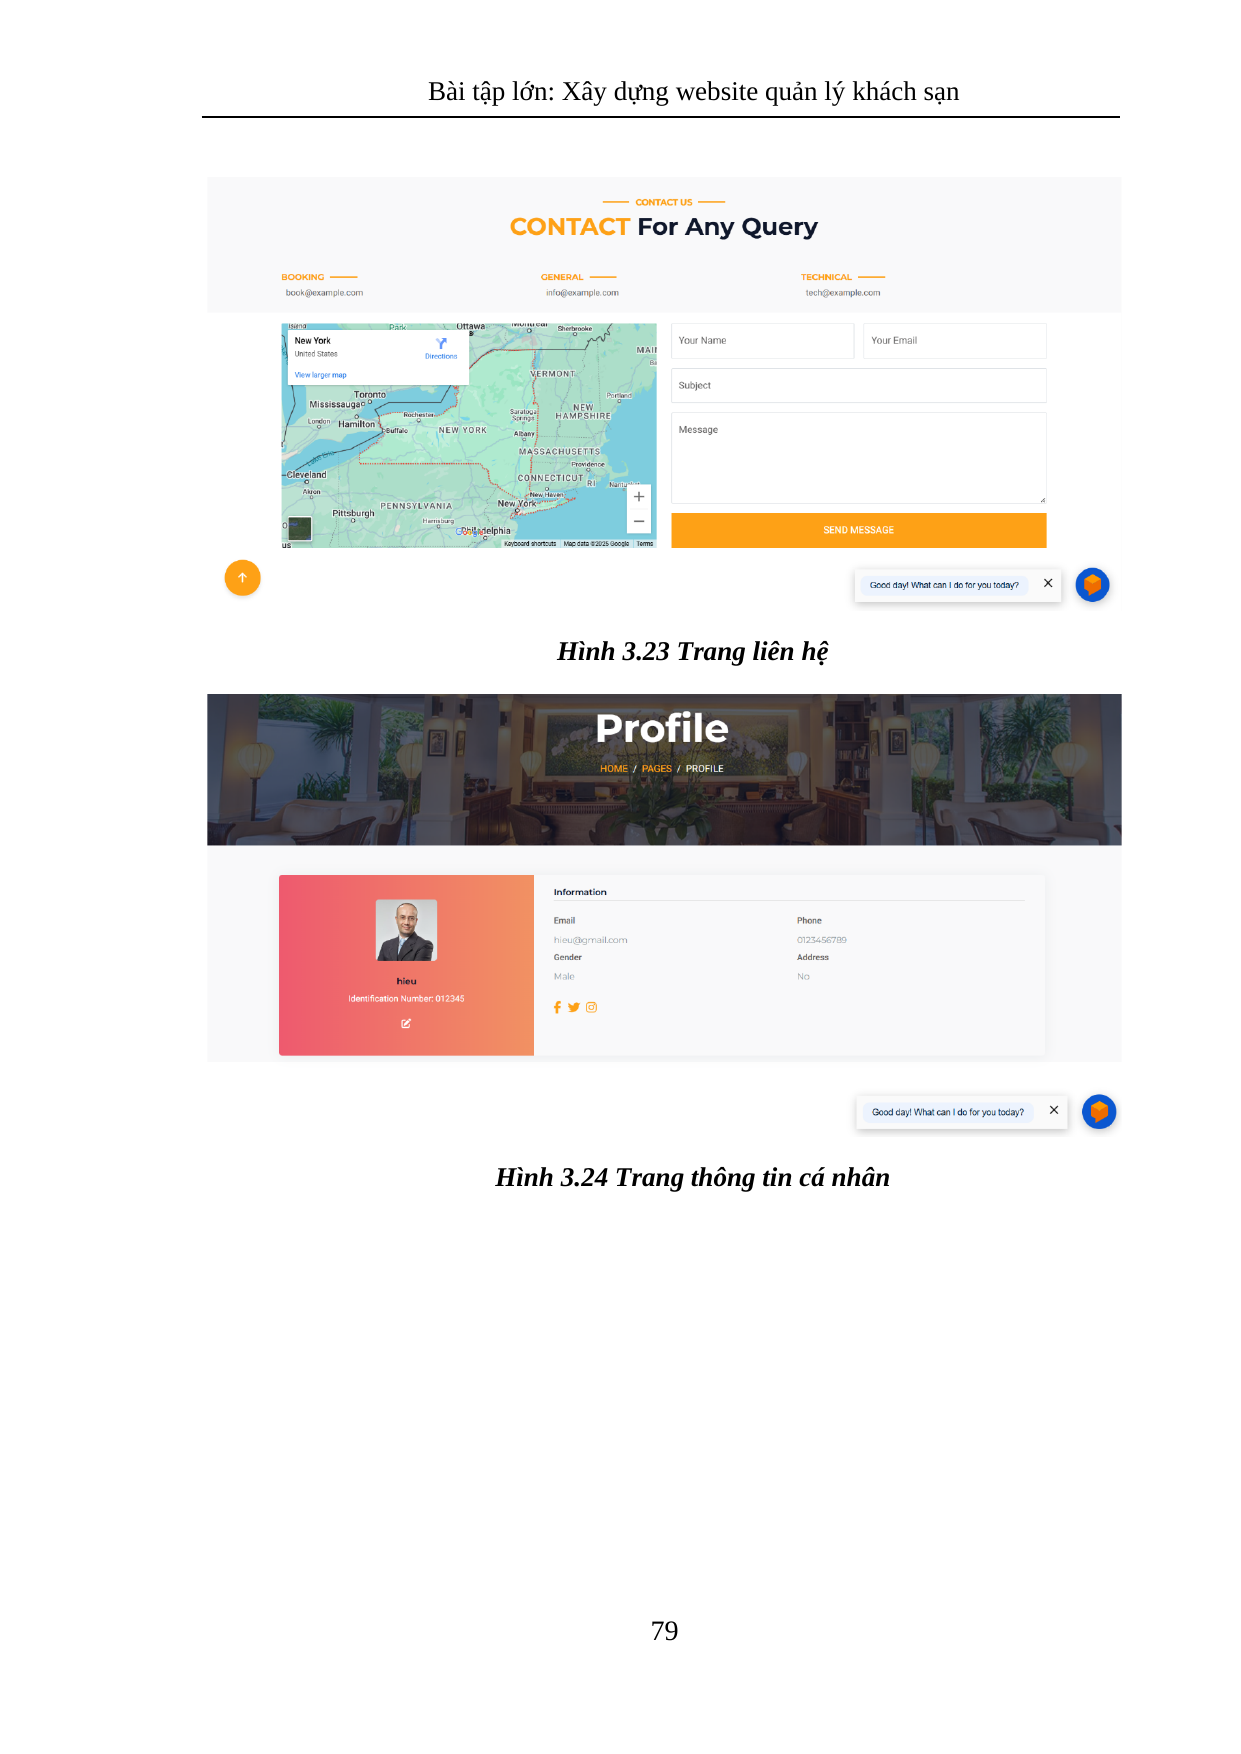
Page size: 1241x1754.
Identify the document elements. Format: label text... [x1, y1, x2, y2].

picture [207, 177, 1122, 611]
picture [207, 694, 1122, 1137]
